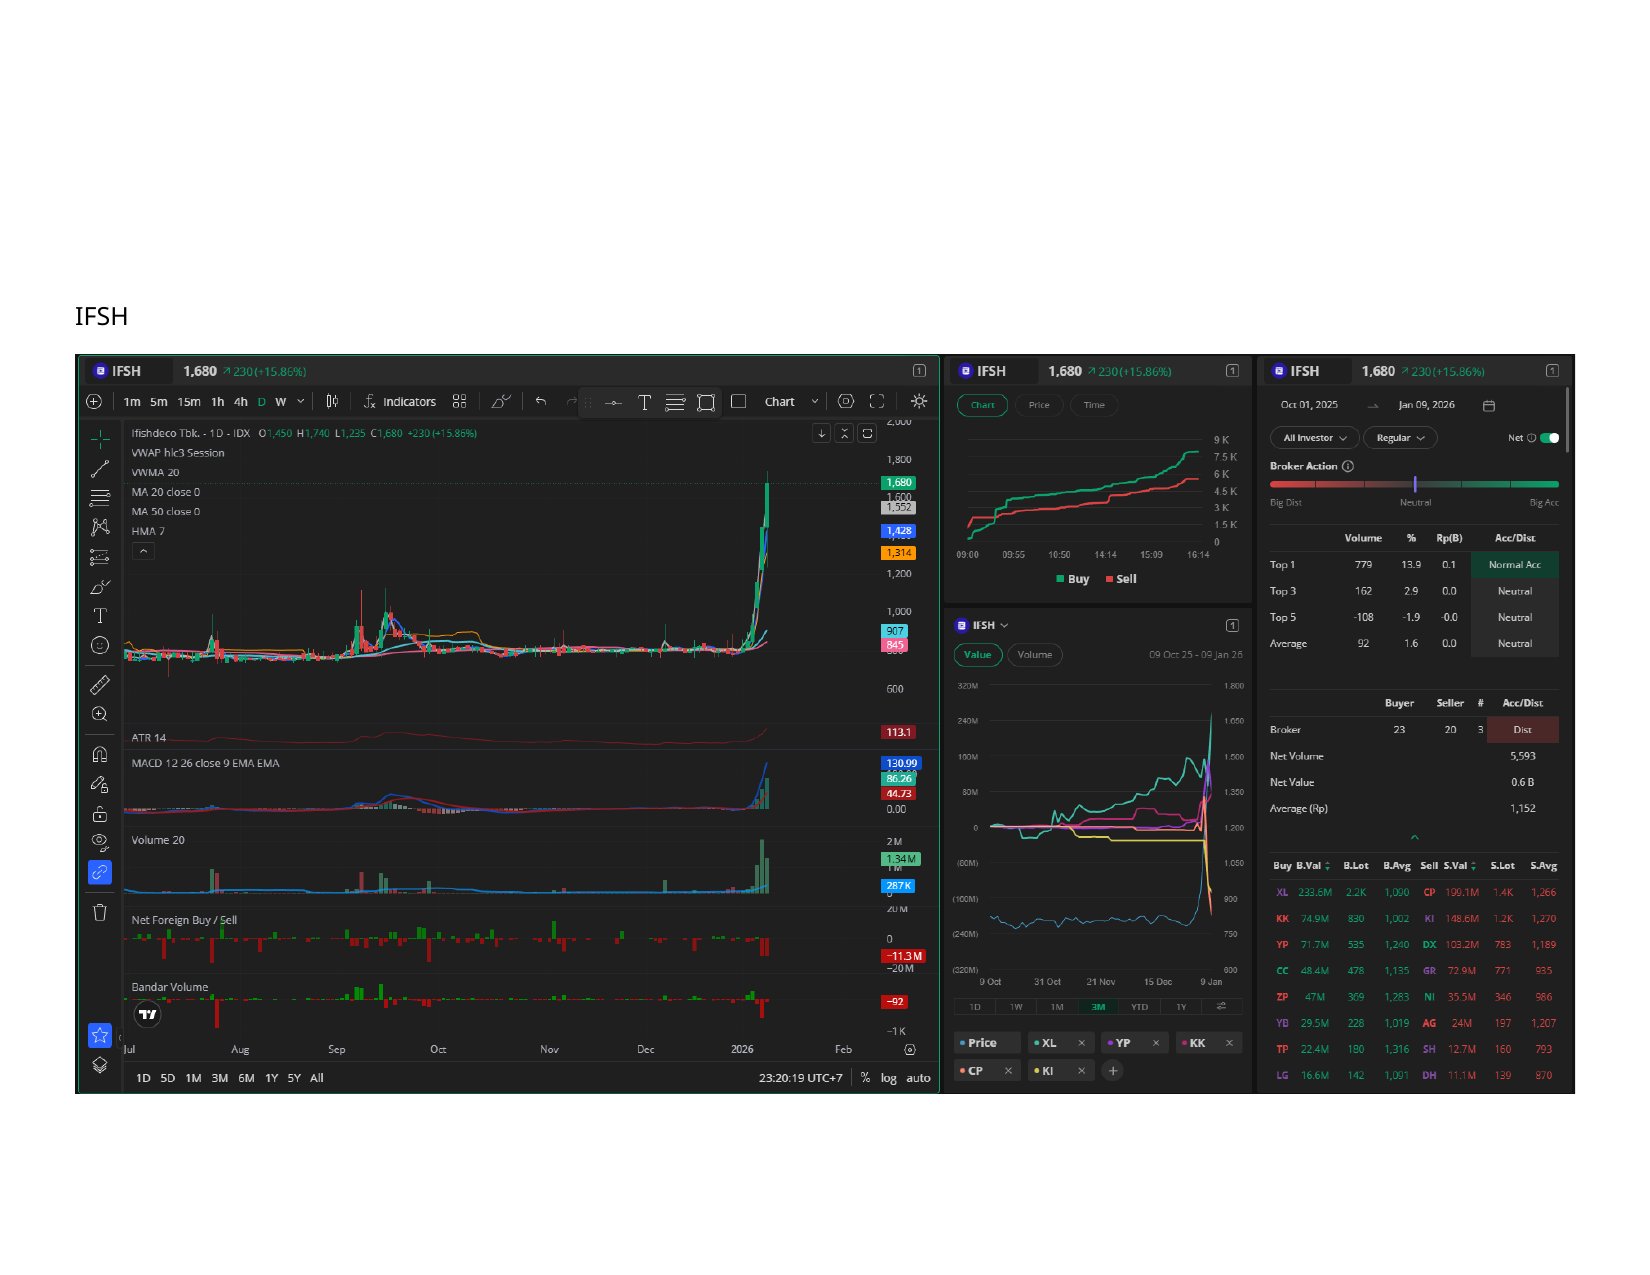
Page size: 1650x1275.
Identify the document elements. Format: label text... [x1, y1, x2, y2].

picture [75, 354, 1575, 1094]
text IFSH [75, 298, 1575, 332]
